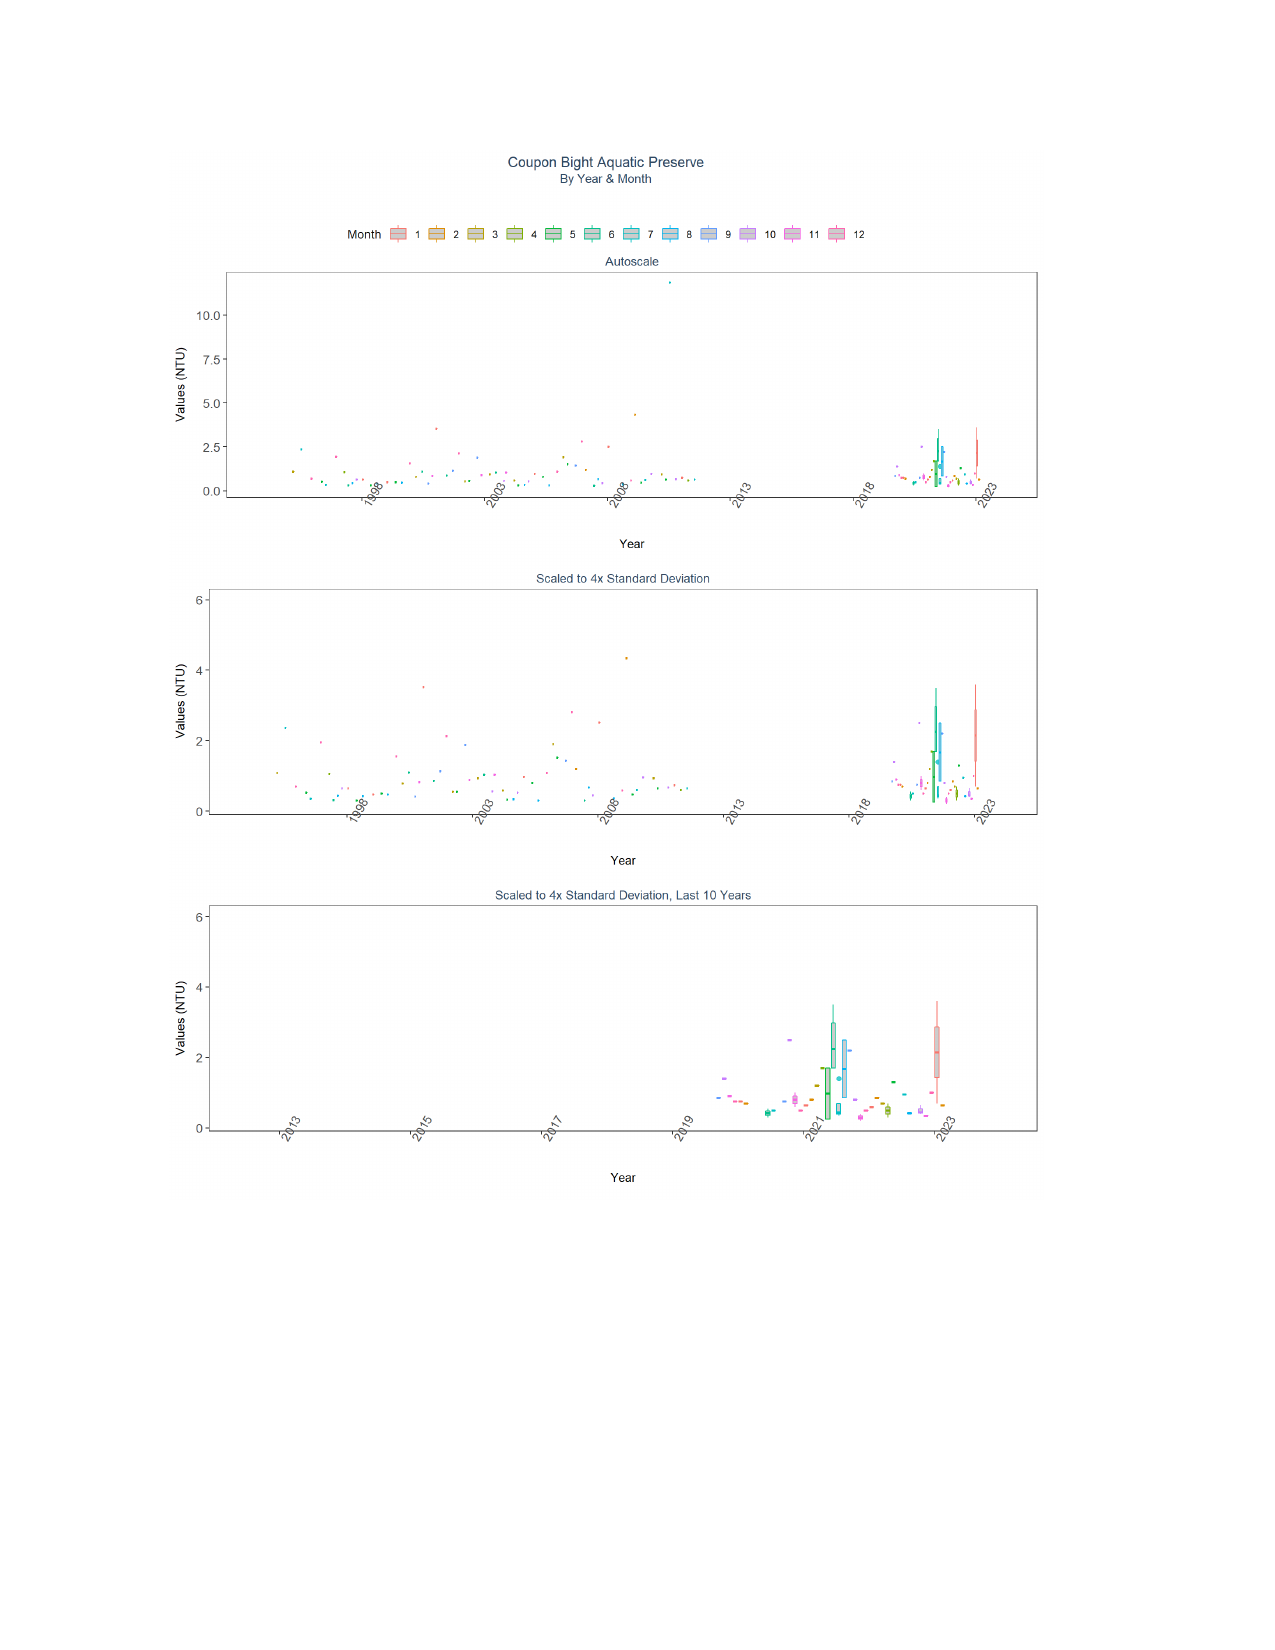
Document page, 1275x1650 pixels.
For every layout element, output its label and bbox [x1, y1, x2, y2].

picture [168, 150, 1044, 1200]
